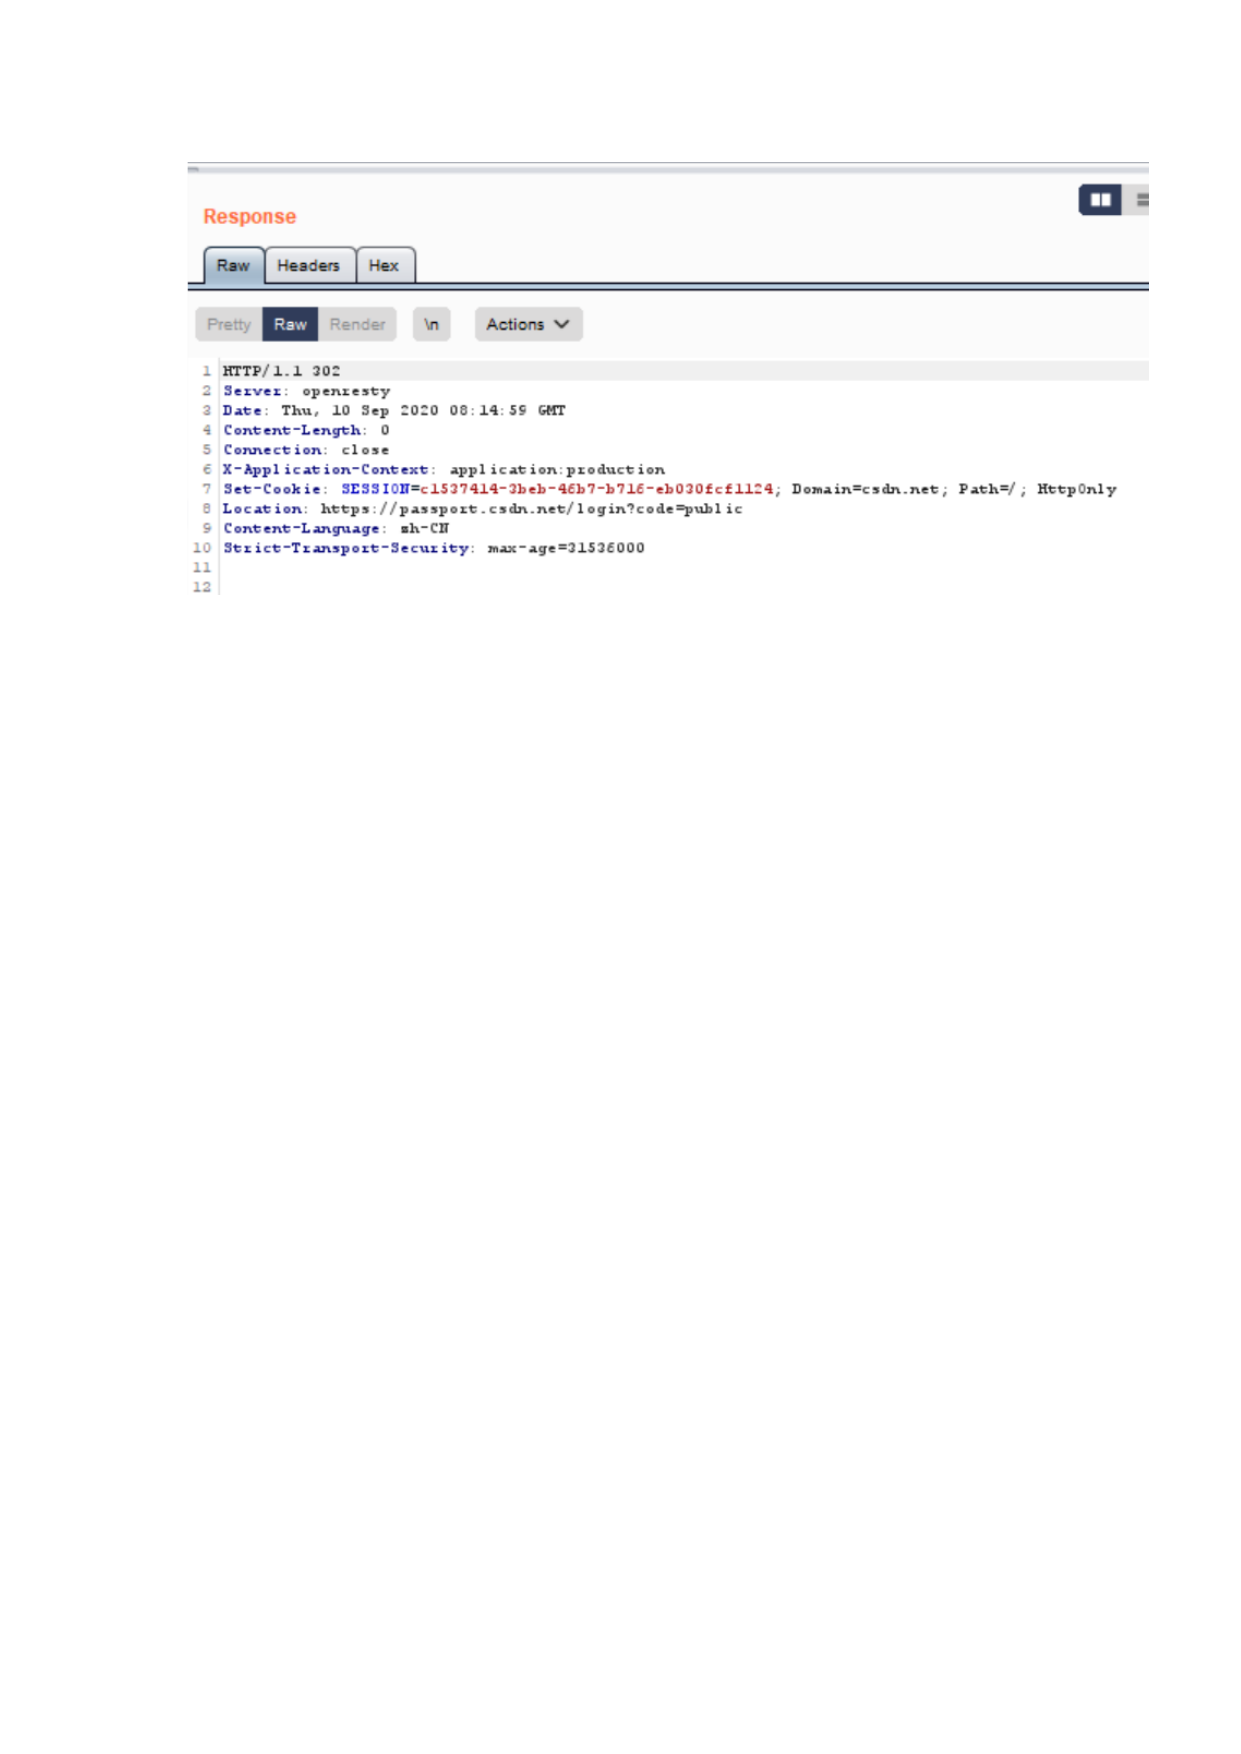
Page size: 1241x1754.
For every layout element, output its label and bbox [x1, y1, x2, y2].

picture [187, 162, 1149, 595]
